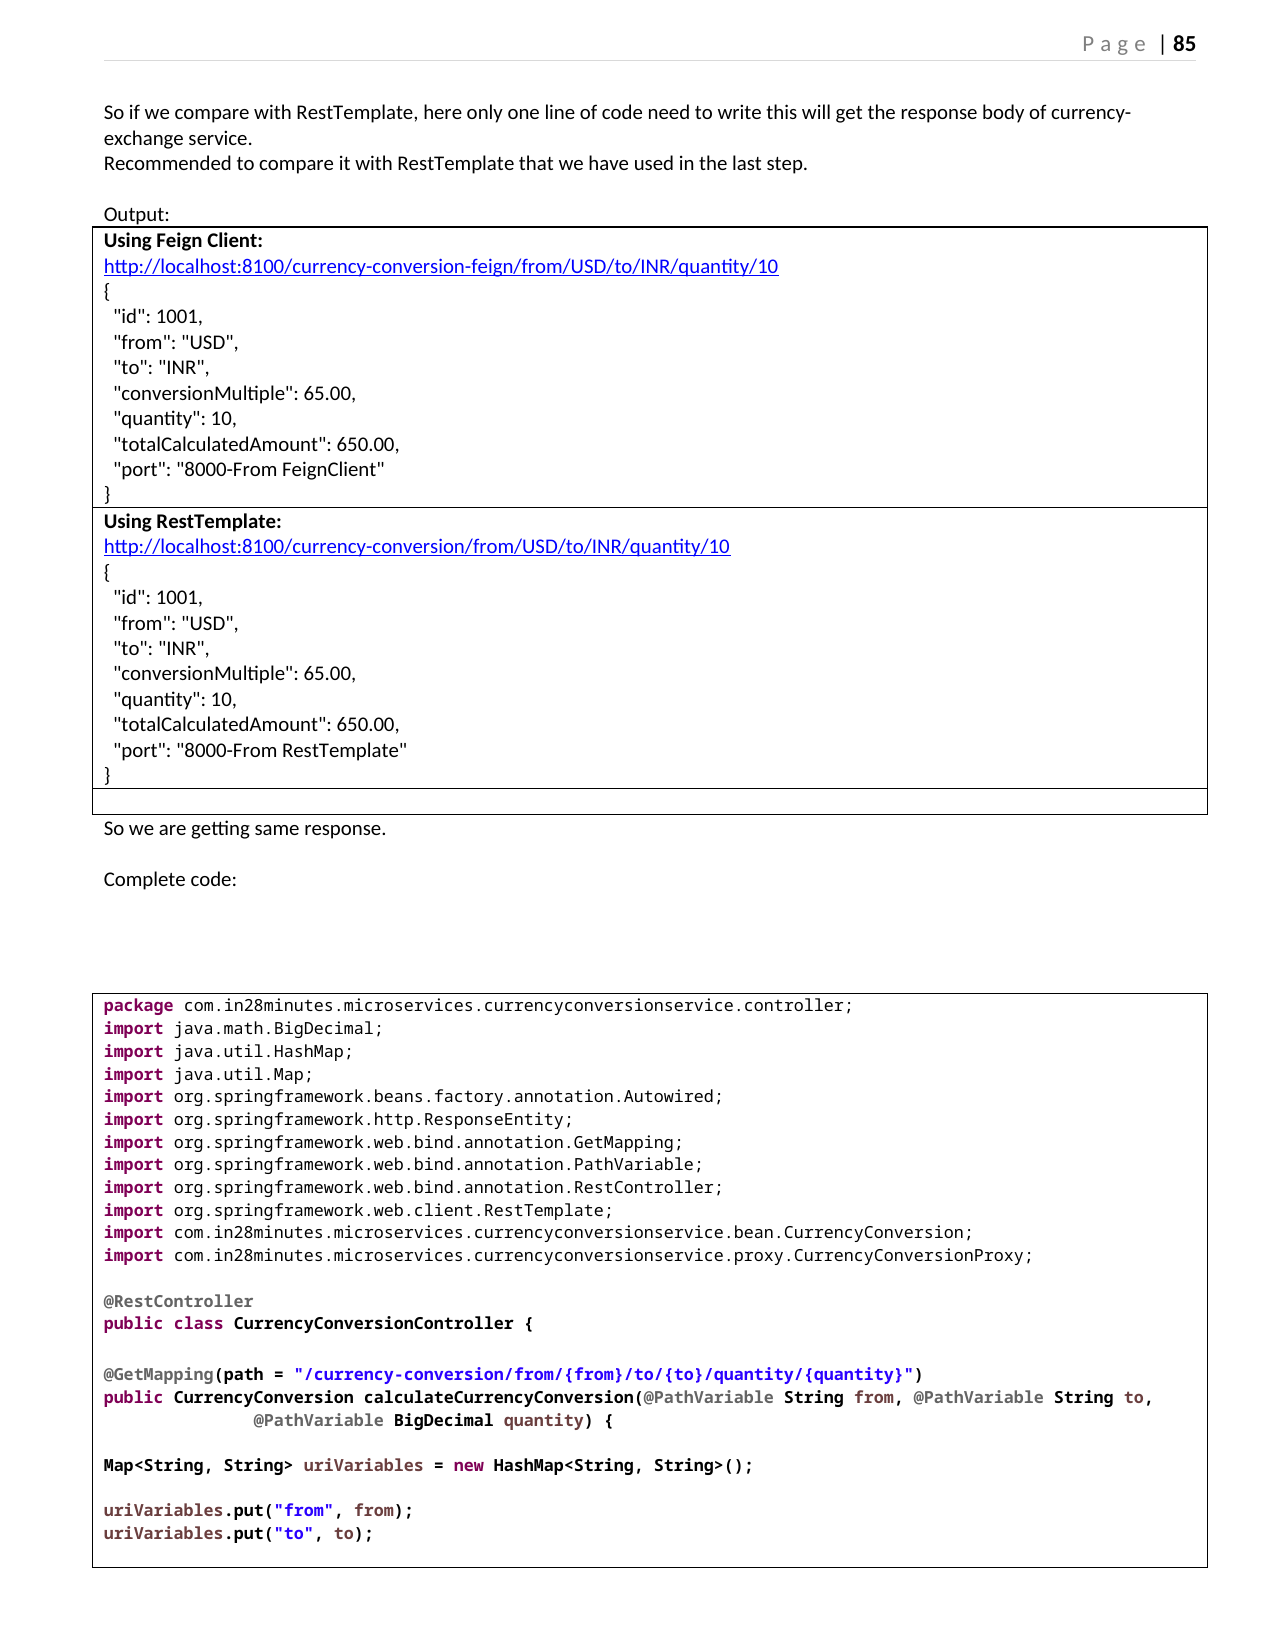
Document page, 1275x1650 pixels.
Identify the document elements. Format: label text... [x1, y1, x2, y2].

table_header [93, 994, 1207, 1567]
table_header Using Feign Client: http://localhost:8100/currency-conversion-feign/from/USD/to/INR/quantity/10 { "id": 1001, "from": "USD", "to": "INR", "conversionMultiple": 65.00, "quantity": 10, "totalCalculatedAmount": 650.00, "port": "8000-From FeignClient" } [93, 228, 1207, 507]
table_cell [93, 789, 1207, 814]
text Complete code: [103, 866, 1196, 891]
text So if we compare with RestTemplate, here only one line of code need to write this will get the response body of currency-exchange service. [103, 99, 1196, 150]
text Recommended to compare it with RestTemplate that we have used in the last step. [103, 150, 1196, 176]
table_cell Using RestTemplate: http://localhost:8100/currency-conversion/from/USD/to/INR/quantity/10 { "id": 1001, "from": "USD", "to": "INR", "conversionMultiple": 65.00, "quantity": 10, "totalCalculatedAmount": 650.00, "port": "8000-From RestTemplate" } [93, 508, 1207, 788]
text So we are getting same response. [103, 815, 1196, 841]
text Output: [103, 201, 1196, 226]
